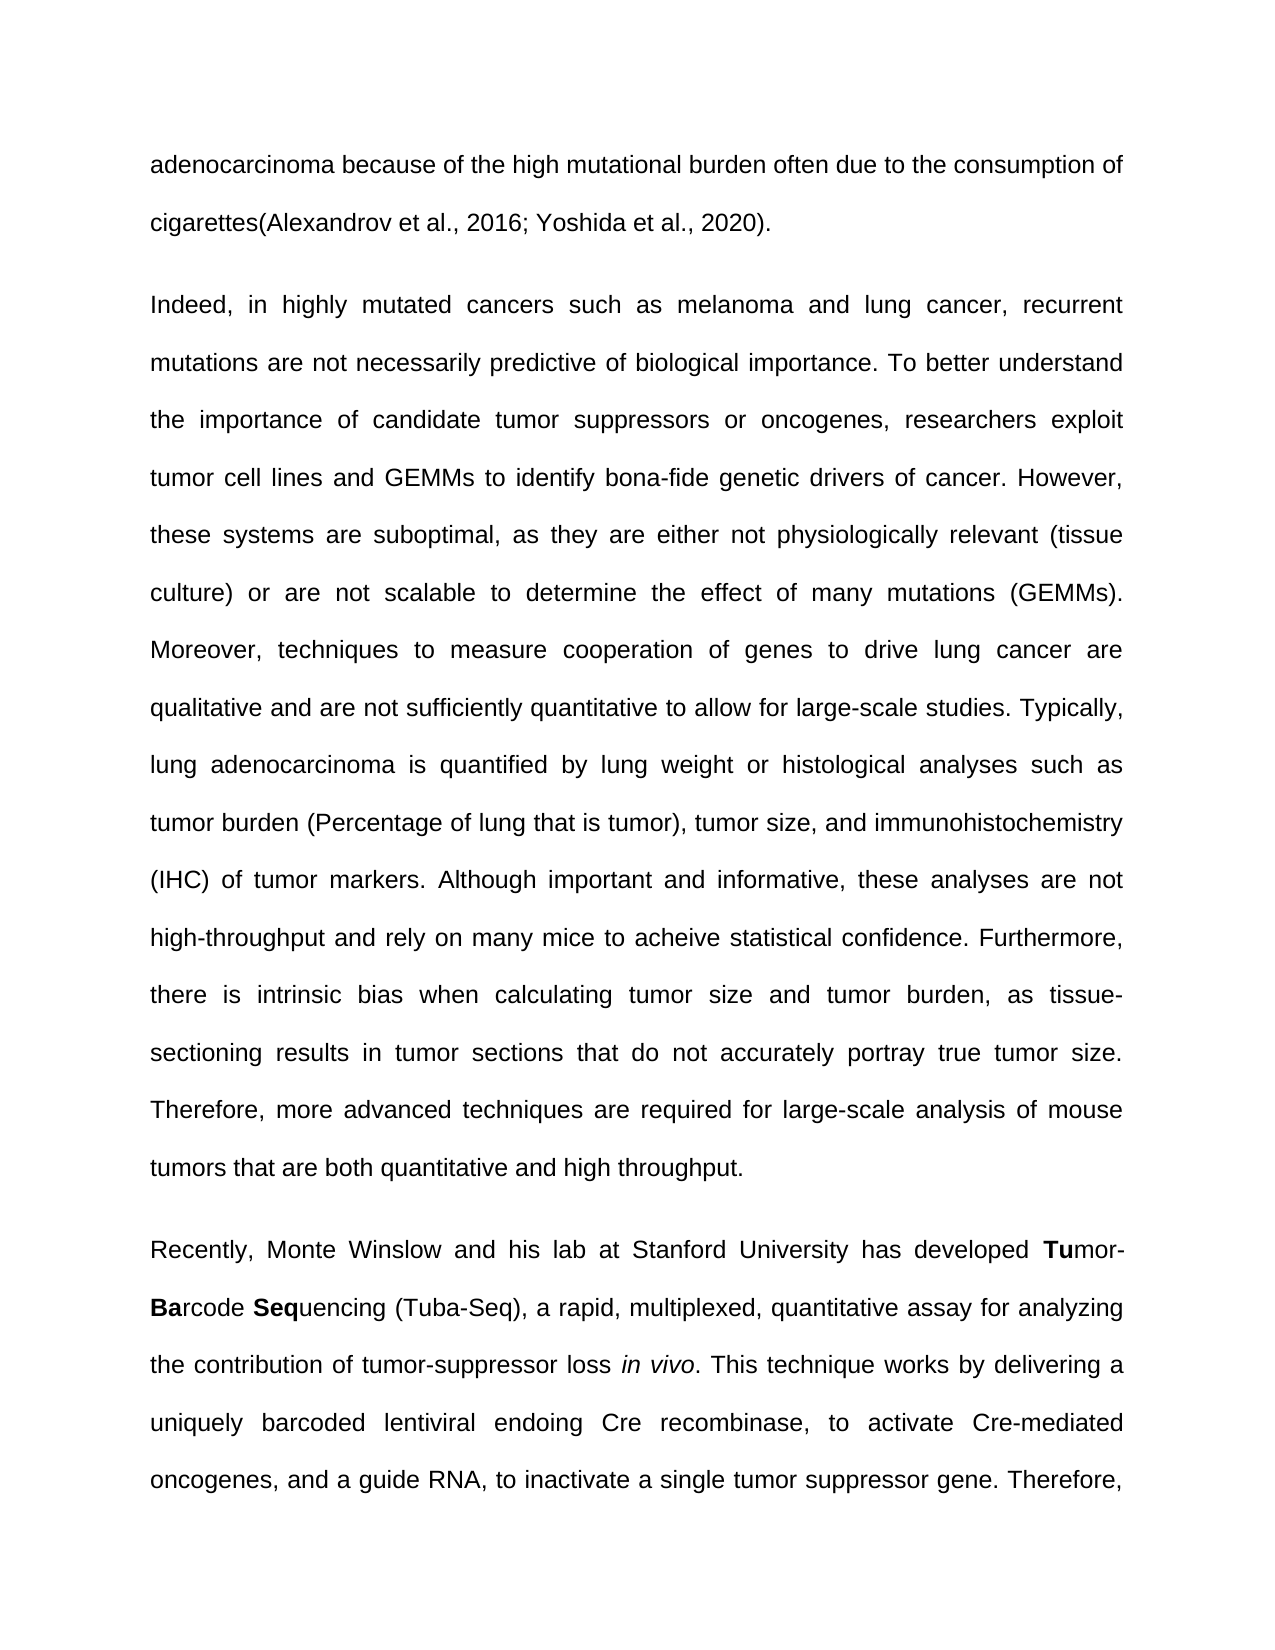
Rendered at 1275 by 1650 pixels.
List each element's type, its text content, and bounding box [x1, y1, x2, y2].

text Indeed, in highly mutated cancers such as melanoma and lung cancer, recurrent mutations are not necessarily predictive of biological importance. To better understand the importance of candidate tumor suppressors or oncogenes, researchers exploit tumor cell lines and GEMMs to identify bona-fide genetic drivers of cancer. However, these systems are suboptimal, as they are either not physiologically relevant (tissue culture) or are not scalable to determine the effect of many mutations (GEMMs). Moreover, techniques to measure cooperation of genes to drive lung cancer are qualitative and are not sufficiently quantitative to allow for large-scale studies. Typically, lung adenocarcinoma is quantified by lung weight or histological analyses such as tumor burden (Percentage of lung that is tumor), tumor size, and immunohistochemistry (IHC) of tumor markers. Although important and informative, these analyses are not high-throughput and rely on many mice to acheive statistical confidence. Furthermore, there is intrinsic bias when calculating tumor size and tumor burden, as tissue-sectioning results in tumor sections that do not accurately portray true tumor size. Therefore, more advanced techniques are required for large-scale analysis of mouse tumors that are both quantitative and high throughput. [150, 290, 1125, 1181]
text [150, 1235, 1125, 1494]
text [150, 150, 1125, 236]
